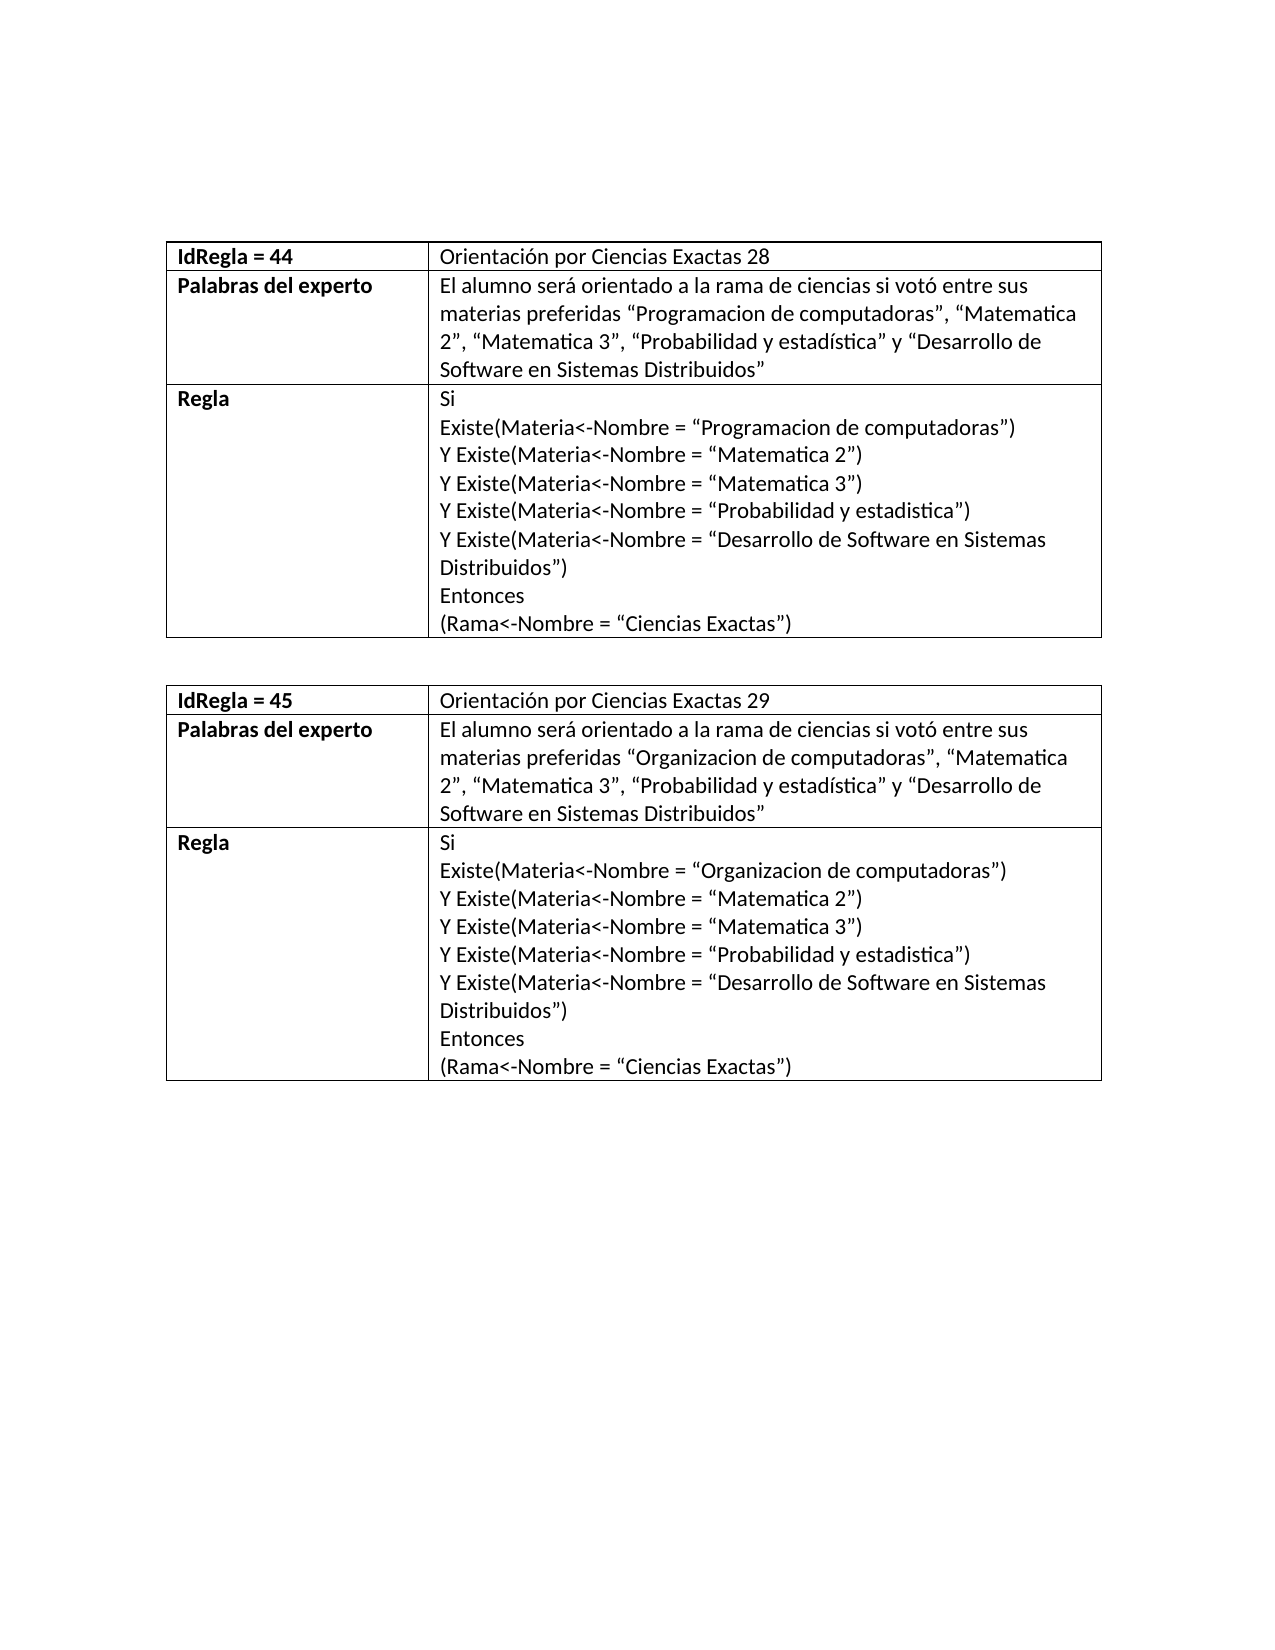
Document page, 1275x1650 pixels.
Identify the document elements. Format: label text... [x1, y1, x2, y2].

table_cell El alumno será orientado a la rama de ciencias si votó entre sus materias preferidas “Organizacion de computadoras”, “Matematica 2”, “Matematica 3”, “Probabilidad y estadística” y “Desarrollo de Software en Sistemas Distribuidos” [429, 715, 1101, 827]
table_header Orientación por Ciencias Exactas 29 [429, 686, 1101, 714]
table_cell Si Existe(Materia<-Nombre = “Programacion de computadoras”) Y Existe(Materia<-Nombre = “Matematica 2”) Y Existe(Materia<-Nombre = “Matematica 3”) Y Existe(Materia<-Nombre = “Probabilidad y estadistica”) Y Existe(Materia<-Nombre = “Desarrollo de Software en Sistemas Distribuidos”) Entonces (Rama<-Nombre = “Ciencias Exactas”) [429, 385, 1101, 637]
table_cell Si Existe(Materia<-Nombre = “Organizacion de computadoras”) Y Existe(Materia<-Nombre = “Matematica 2”) Y Existe(Materia<-Nombre = “Matematica 3”) Y Existe(Materia<-Nombre = “Probabilidad y estadistica”) Y Existe(Materia<-Nombre = “Desarrollo de Software en Sistemas Distribuidos”) Entonces (Rama<-Nombre = “Ciencias Exactas”) [429, 828, 1101, 1080]
table_header IdRegla = 44 [167, 243, 428, 270]
table_cell Regla [167, 828, 428, 1080]
table_header IdRegla = 45 [167, 686, 428, 714]
table_cell El alumno será orientado a la rama de ciencias si votó entre sus materias preferidas “Programacion de computadoras”, “Matematica 2”, “Matematica 3”, “Probabilidad y estadística” y “Desarrollo de Software en Sistemas Distribuidos” [429, 271, 1101, 383]
table_cell Palabras del experto [167, 715, 428, 827]
table_cell Regla [167, 385, 428, 637]
table_cell Palabras del experto [167, 271, 428, 383]
table_header Orientación por Ciencias Exactas 28 [429, 243, 1101, 270]
